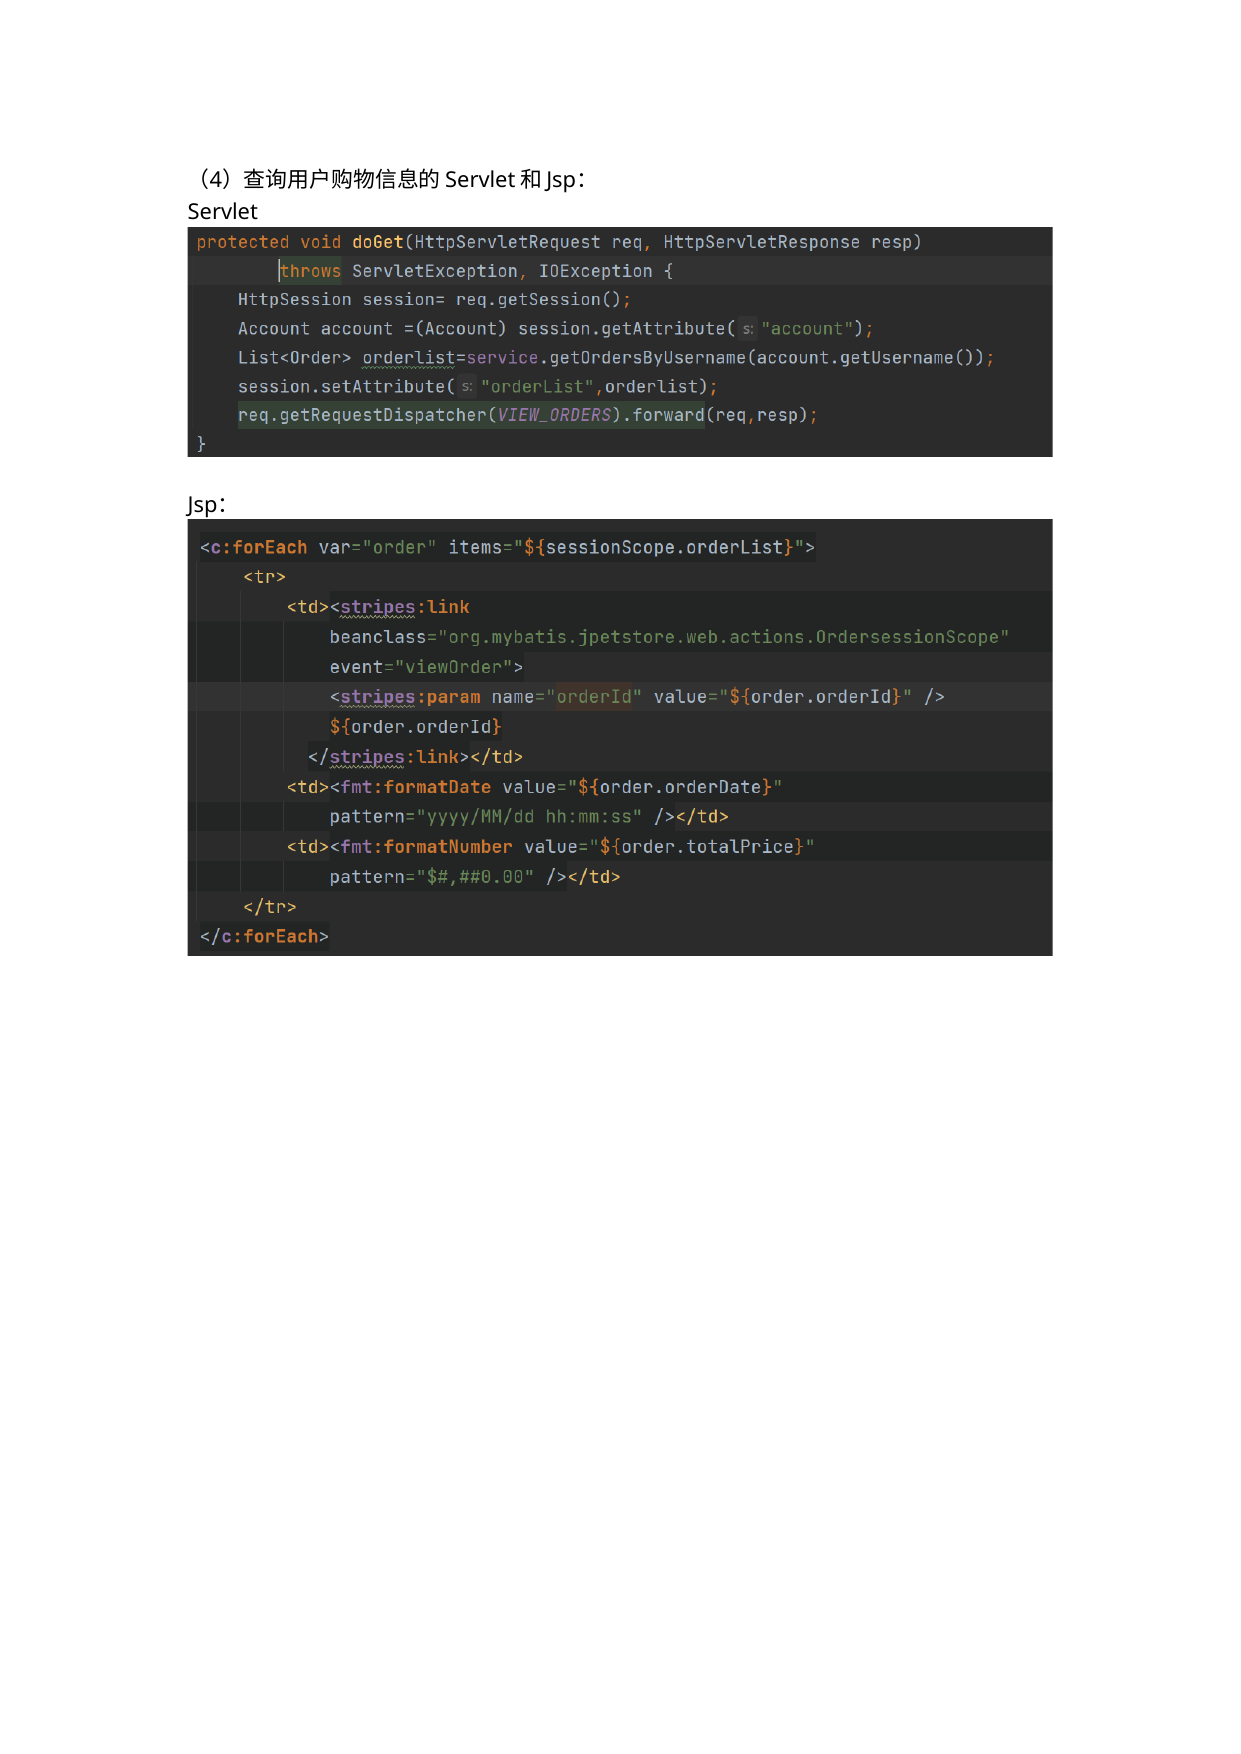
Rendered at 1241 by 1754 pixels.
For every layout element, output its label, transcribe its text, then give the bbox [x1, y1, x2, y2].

text Jsp： [187, 487, 1053, 519]
text （4）查询用户购物信息的Servlet和Jsp： [187, 162, 1053, 194]
picture [187, 227, 1053, 457]
picture [187, 519, 1053, 956]
text Servlet [187, 194, 1053, 227]
